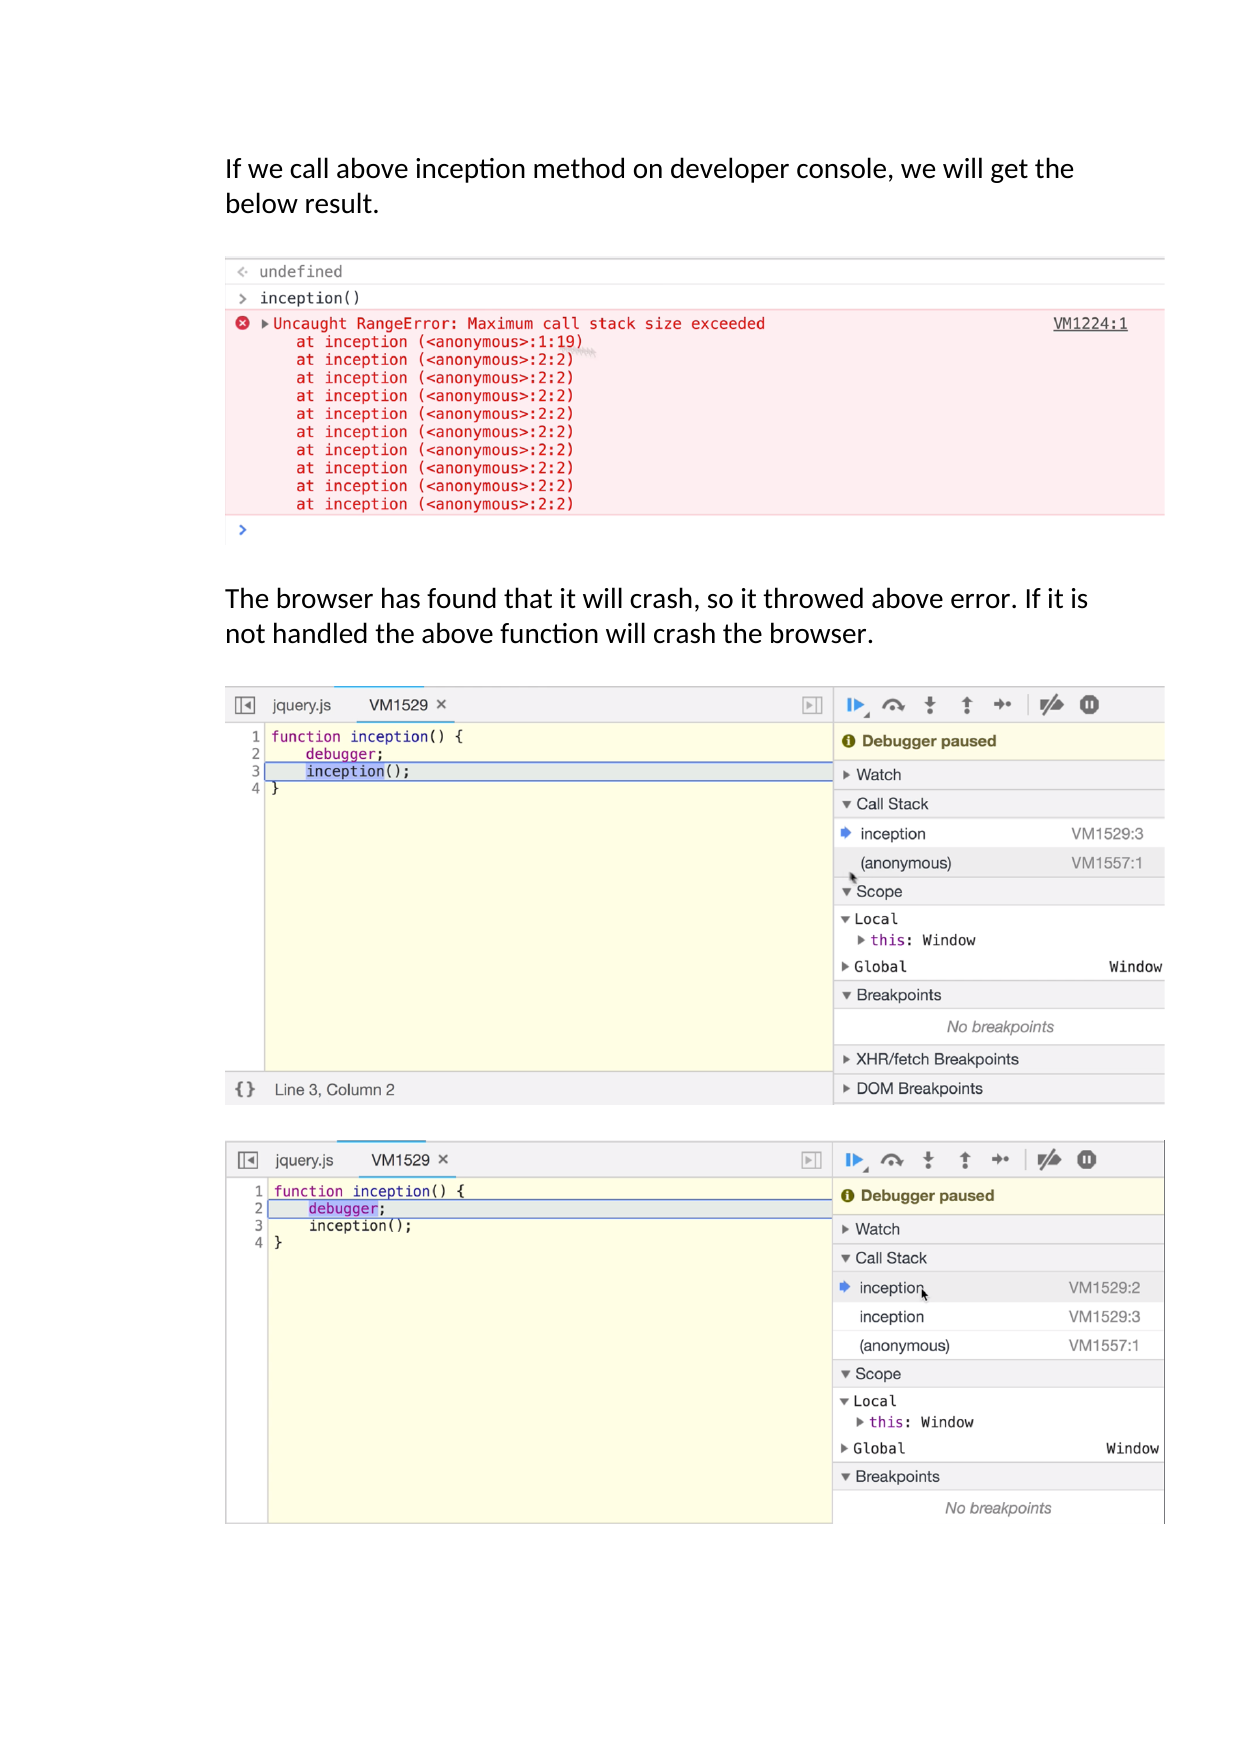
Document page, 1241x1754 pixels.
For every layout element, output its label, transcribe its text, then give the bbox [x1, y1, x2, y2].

picture [225, 686, 1165, 1105]
picture [225, 1140, 1165, 1524]
list The browser has found that it will crash, so it throwed above error. If it is not handled the above function will crash the browser. [225, 580, 1090, 651]
list If we call above inception method on developer console, we will get the below result. [225, 150, 1090, 221]
picture [225, 256, 1165, 545]
